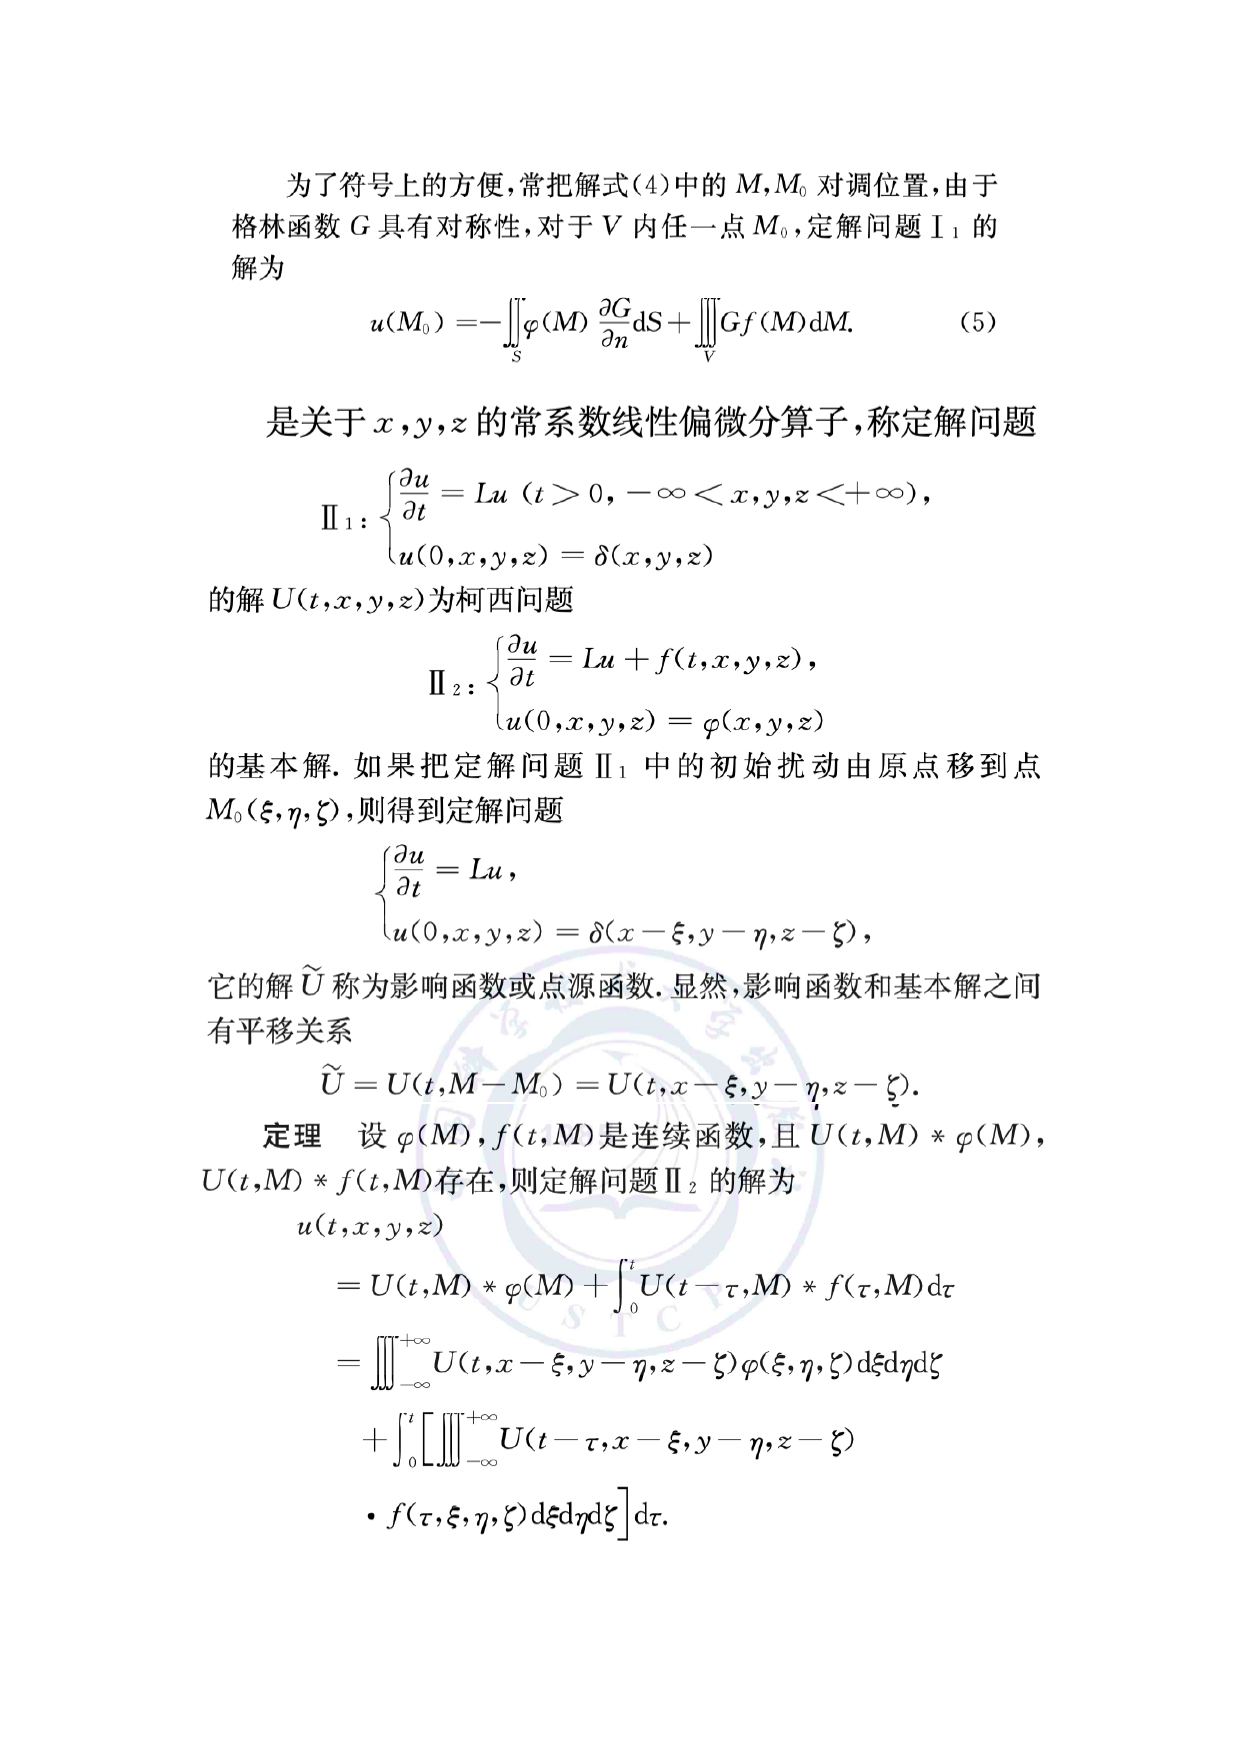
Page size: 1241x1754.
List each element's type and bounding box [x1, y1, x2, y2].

picture [187, 1104, 1051, 1547]
picture [187, 162, 1053, 383]
picture [187, 389, 1053, 1102]
